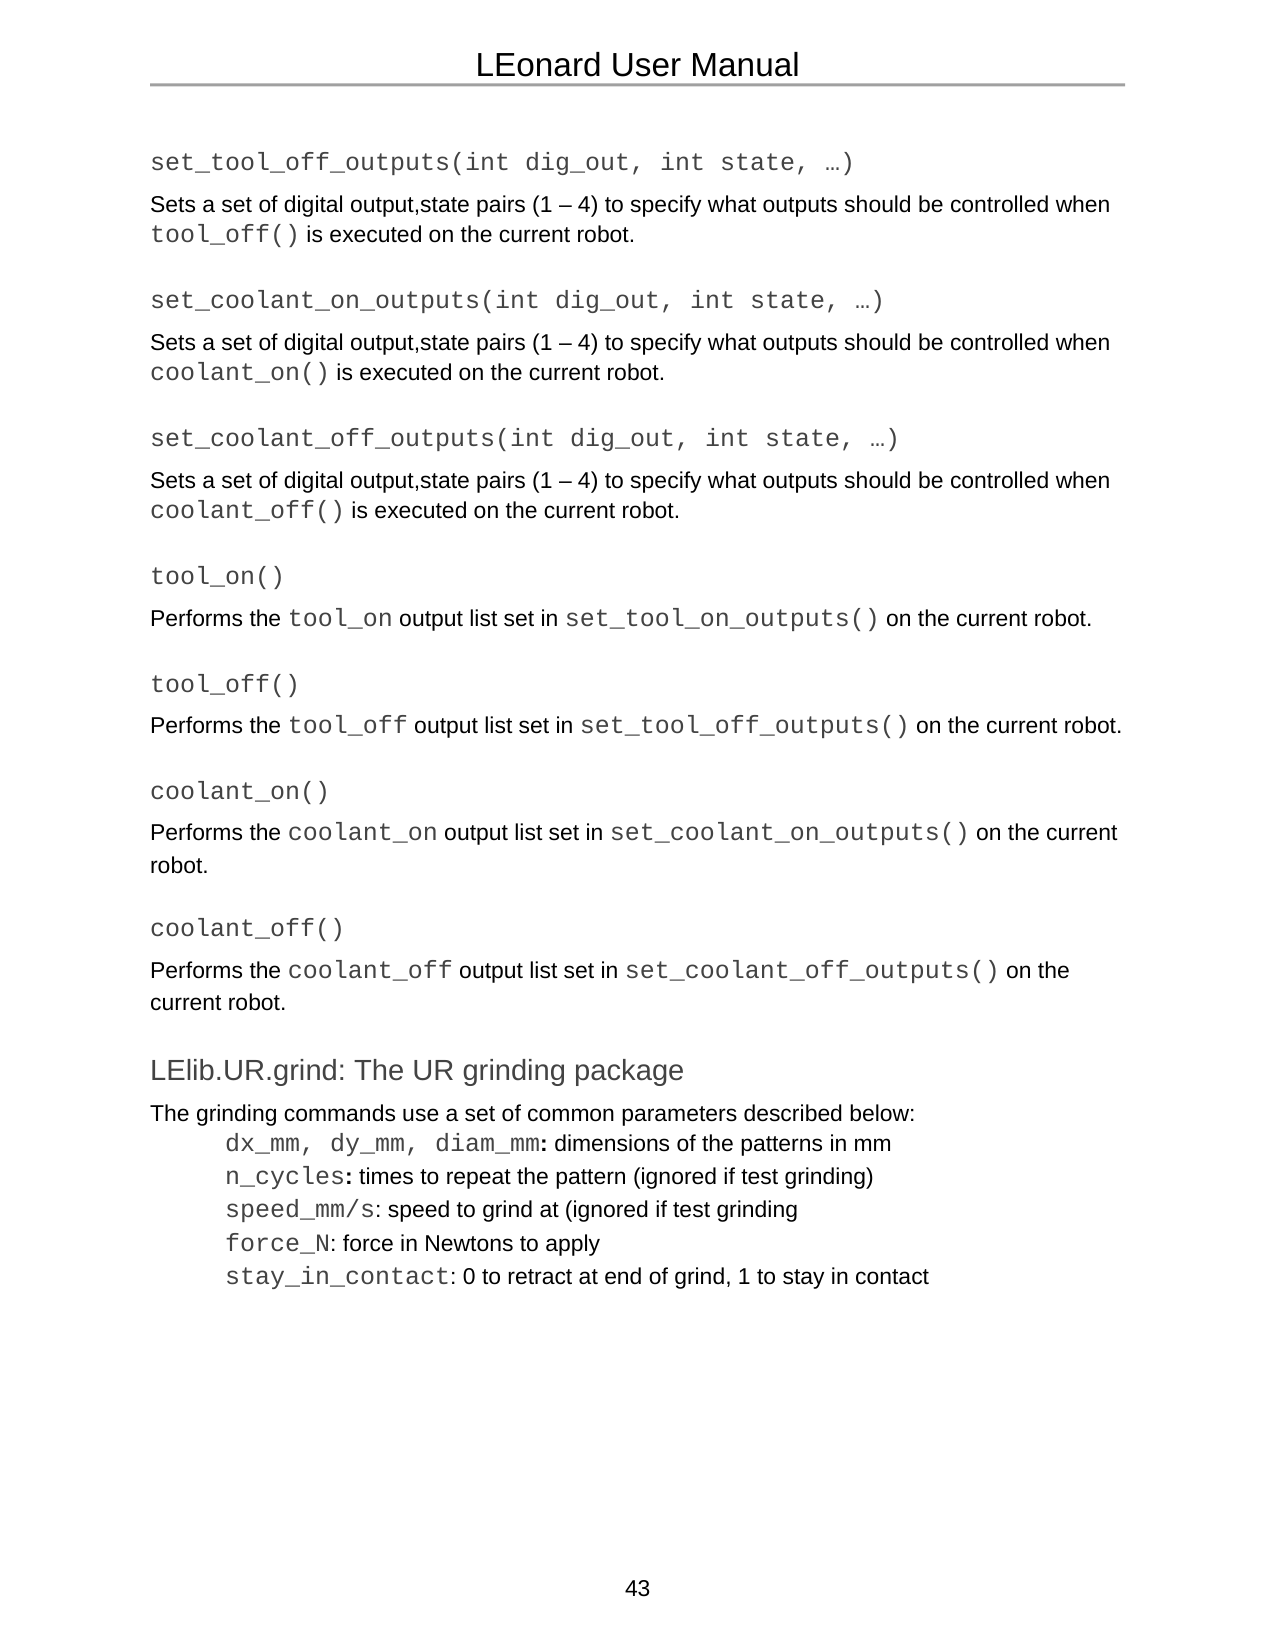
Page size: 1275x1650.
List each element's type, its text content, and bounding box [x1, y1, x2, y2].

text Performs the tool_off output list set in set_tool_off_outputs() on the current robot. [150, 712, 1125, 741]
subtitle set_coolant_on_outputs(int dig_out, int state, …) [150, 288, 1125, 316]
subtitle tool_on() [150, 564, 1125, 592]
text force_N: force in Newtons to apply [225, 1230, 1125, 1259]
text n_cycles: times to repeat the pattern (ignored if test grinding) [225, 1163, 1125, 1192]
text Sets a set of digital output,state pairs (1 – 4) to specify what outputs should be controlled when coolant_off() is executed on the current robot. [150, 467, 1125, 526]
text The grinding commands use a set of common parameters described below: [150, 1100, 1125, 1126]
text dx_mm, dy_mm, diam_mm: dimensions of the patterns in mm [225, 1130, 1125, 1159]
subtitle coolant_off() [150, 916, 1125, 944]
text Performs the coolant_on output list set in set_coolant_on_outputs() on the current robot. [150, 819, 1125, 878]
subtitle LElib.UR.grind: The UR grinding package [150, 1053, 1125, 1086]
subtitle coolant_on() [150, 778, 1125, 807]
text stay_in_contact: 0 to retract at end of grind, 1 to stay in contact [225, 1263, 1125, 1292]
text Performs the tool_on output list set in set_tool_on_outputs() on the current robot. [150, 604, 1125, 633]
text speed_mm/s: speed to grind at (ignored if test grinding [225, 1196, 1125, 1225]
subtitle set_coolant_off_outputs(int dig_out, int state, …) [150, 426, 1125, 454]
text Sets a set of digital output,state pairs (1 – 4) to specify what outputs should be controlled when tool_off() is executed on the current robot. [150, 191, 1125, 250]
text Sets a set of digital output,state pairs (1 – 4) to specify what outputs should be controlled when coolant_on() is executed on the current robot. [150, 329, 1125, 388]
subtitle set_tool_off_outputs(int dig_out, int state, …) [150, 150, 1125, 178]
subtitle tool_off() [150, 671, 1125, 699]
text Performs the coolant_off output list set in set_coolant_off_outputs() on the current robot. [150, 957, 1125, 1016]
